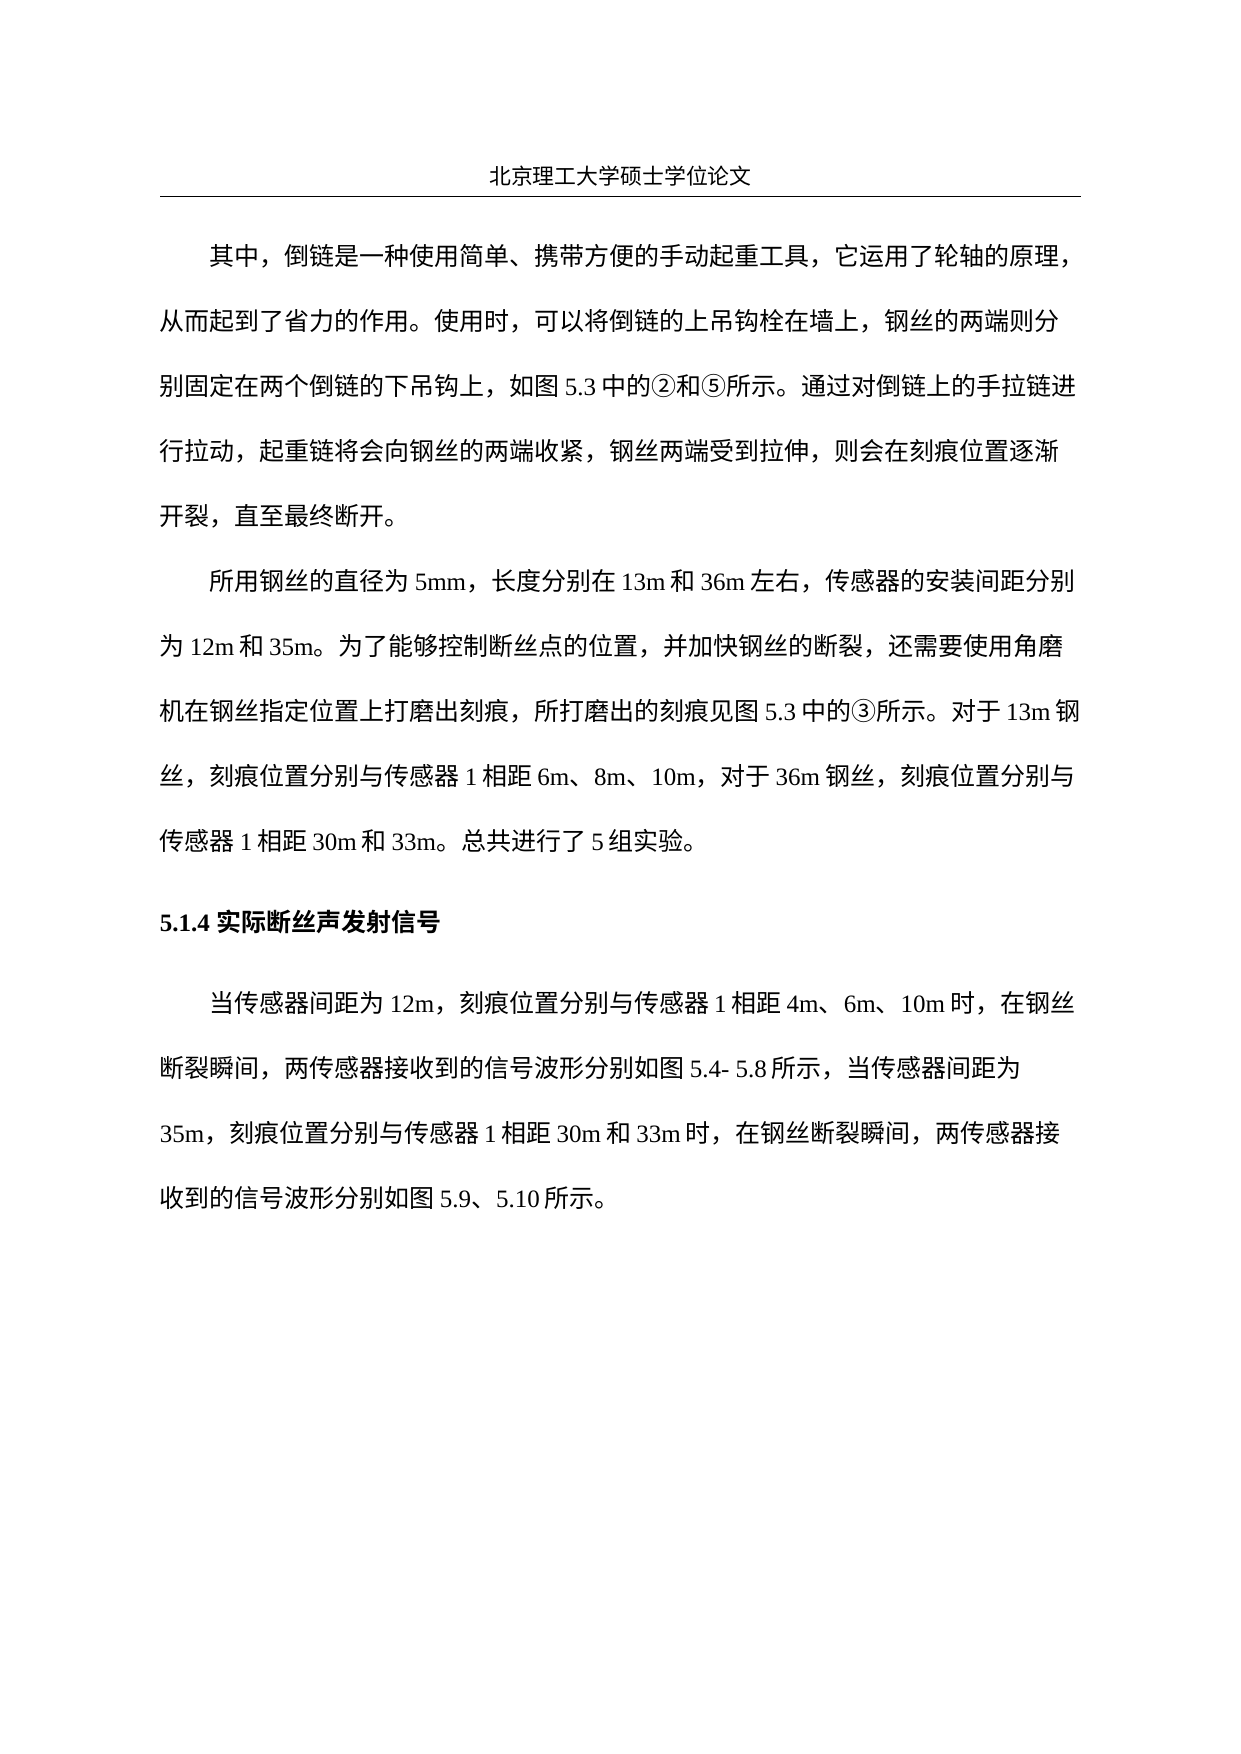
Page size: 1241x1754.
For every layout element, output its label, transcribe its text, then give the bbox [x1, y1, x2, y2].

text 5.1.4 实际断丝声发射信号 [159, 888, 1081, 953]
text 当传感器间距为12m，刻痕位置分别与传感器1相距4m、6m、10m时，在钢丝断裂瞬间，两传感器接收到的信号波形分别如图5.4- 5.8所示，当传感器间距为35m，刻痕位置分别与传感器1相距30m和33m时，在钢丝断裂瞬间，两传感器接收到的信号波形分别如图5.9、5.10所示。 [159, 969, 1081, 1229]
text 所用钢丝的直径为5mm，长度分别在13m和36m左右，传感器的安装间距分别为12m和35m。为了能够控制断丝点的位置，并加快钢丝的断裂，还需要使用角磨机在钢丝指定位置上打磨出刻痕，所打磨出的刻痕见图5.3中的③所示。对于13m钢丝，刻痕位置分别与传感器1相距6m、8m、10m，对于36m钢丝，刻痕位置分别与传感器1相距30m和33m。总共进行了5组实验。 [159, 547, 1081, 872]
text 其中，倒链是一种使用简单、携带方便的手动起重工具，它运用了轮轴的原理，从而起到了省力的作用。使用时，可以将倒链的上吊钩栓在墙上，钢丝的两端则分别固定在两个倒链的下吊钩上，如图5.3中的②和⑤所示。通过对倒链上的手拉链进行拉动，起重链将会向钢丝的两端收紧，钢丝两端受到拉伸，则会在刻痕位置逐渐开裂，直至最终断开。 [159, 222, 1081, 547]
